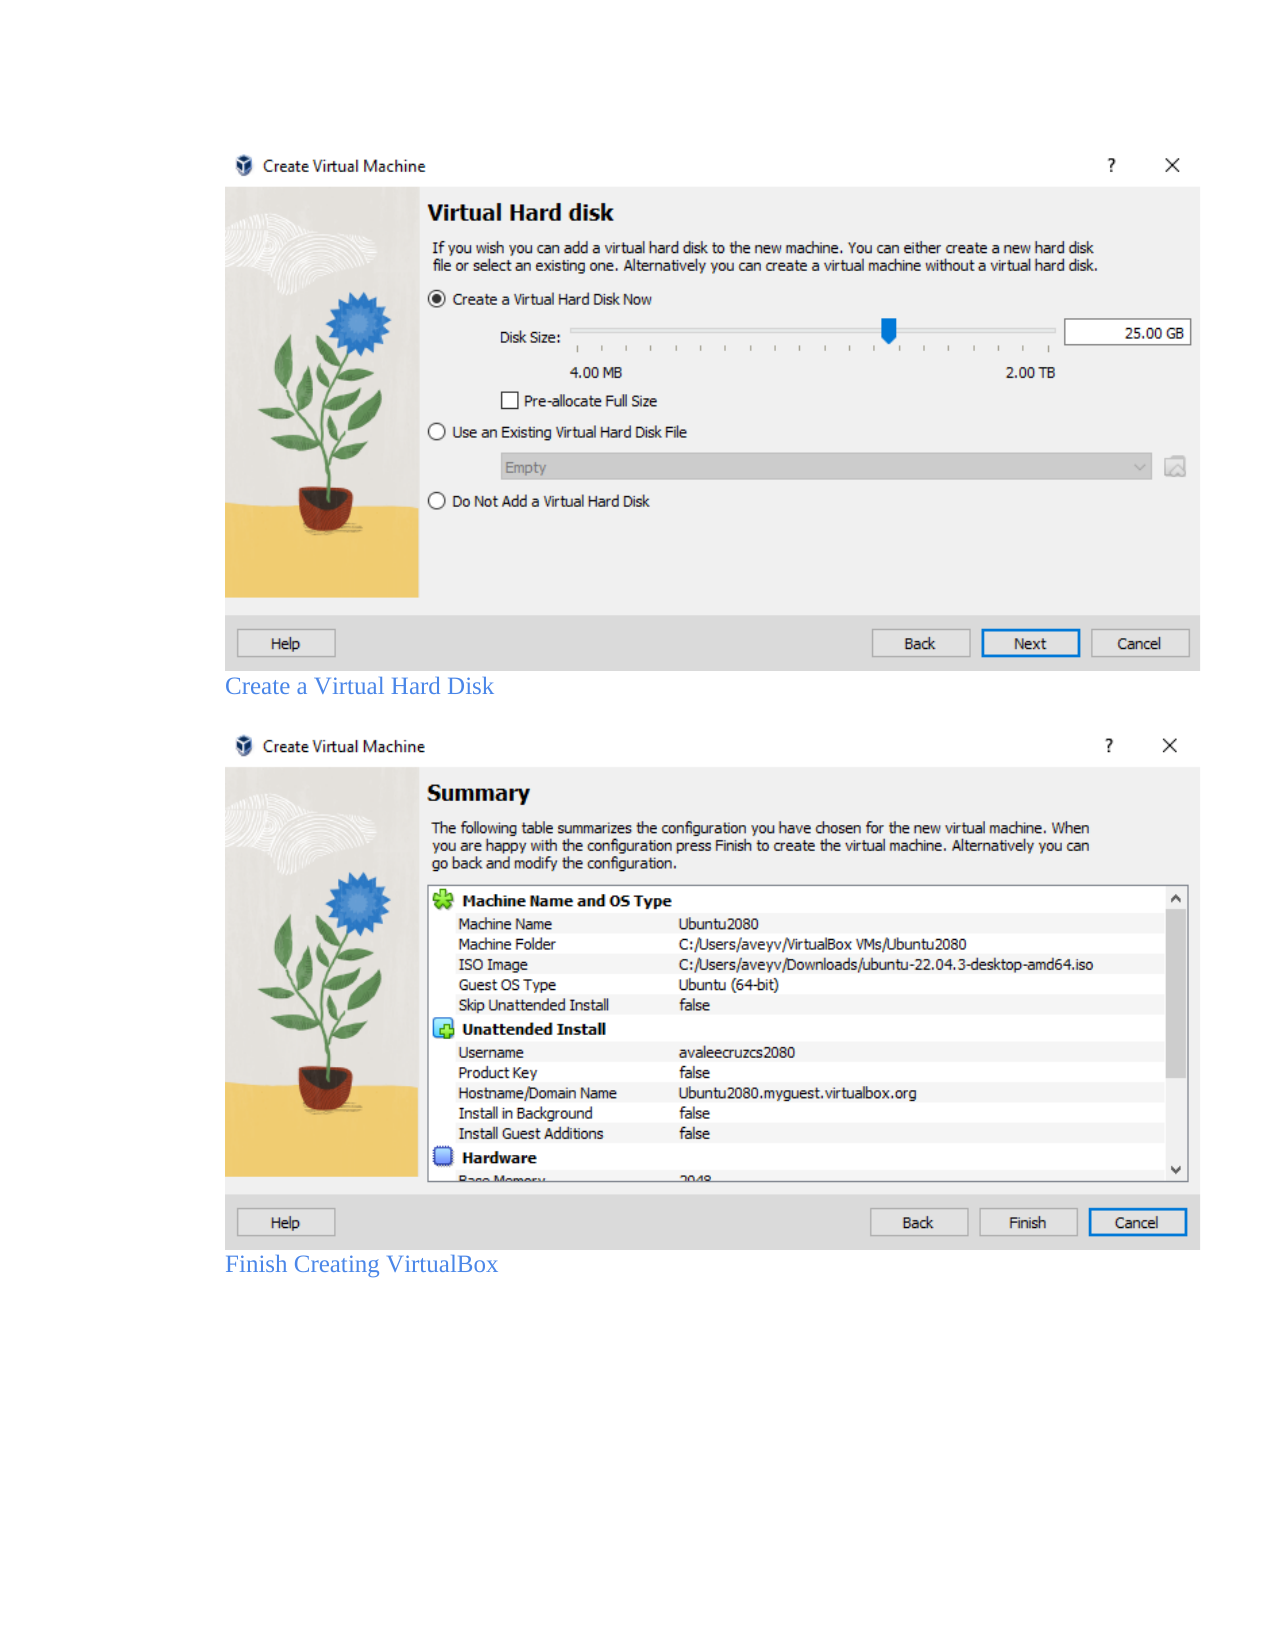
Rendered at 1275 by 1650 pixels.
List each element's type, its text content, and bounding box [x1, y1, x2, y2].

picture [225, 150, 1200, 671]
text Download and Install Ubuntu and VirtualBox Open the VirtualBox and Press New Enter a Username and Password with the Format firstnamelastnamecs2080 Modify the VirtualBox’s Hardware Create a Virtual Hard Disk Finish Creating VirtualBox Wait for It to Load Sign Into Ubuntu Show Terminal [225, 1250, 1125, 1307]
picture [225, 728, 1200, 1250]
text Download and Install Ubuntu and VirtualBox Open the VirtualBox and Press New Enter a Username and Password with the Format firstnamelastnamecs2080 Modify the VirtualBox’s Hardware Create a Virtual Hard Disk Finish Creating VirtualBox Wait for It to Load Sign Into Ubuntu Show Terminal [225, 671, 1125, 728]
